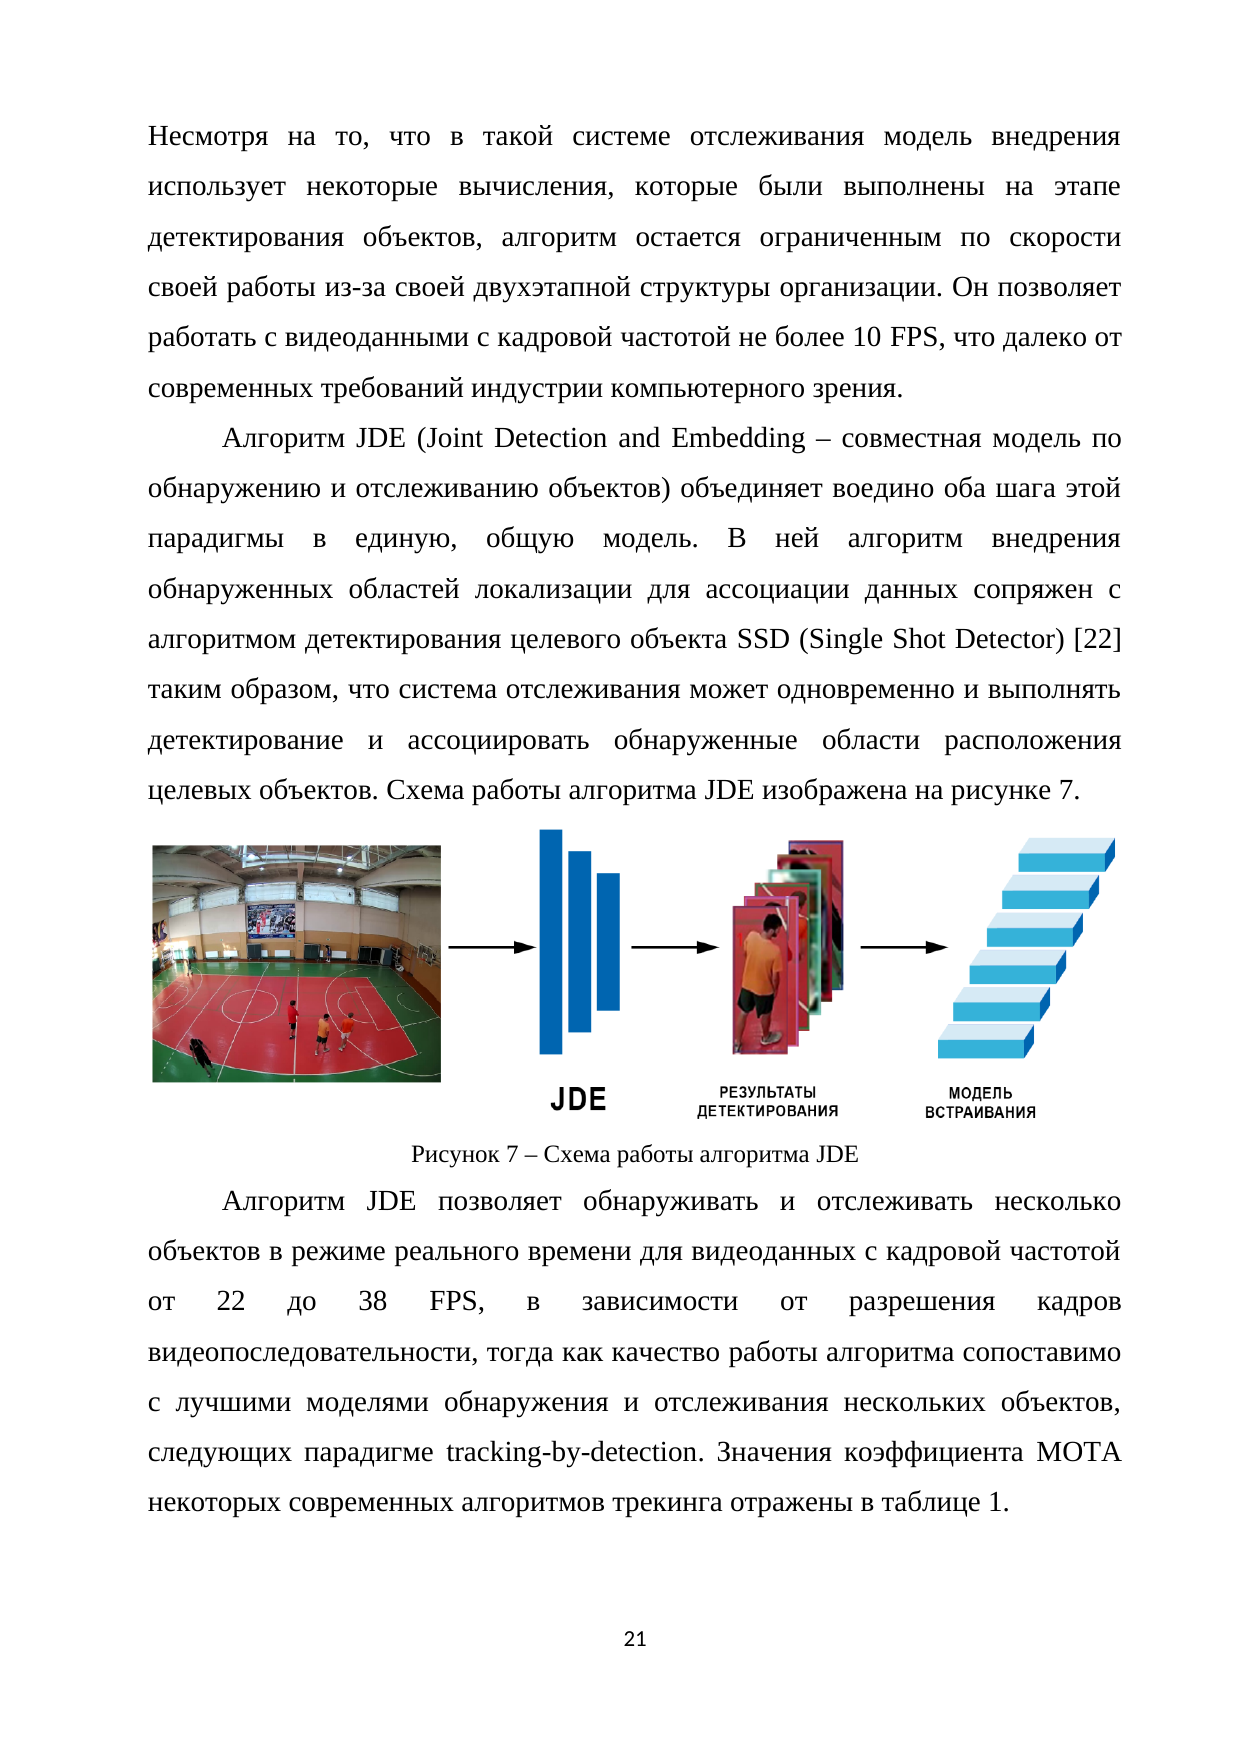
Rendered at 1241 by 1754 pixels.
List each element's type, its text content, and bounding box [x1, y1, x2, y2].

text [148, 118, 1122, 403]
text Алгоритм JDE позволяет обнаруживать и отслеживать несколько объектов в режиме реального времени для видеоданных с кадровой частотой от 22 до 38 FPS, в зависимости от разрешения кадров видеопоследовательности, тогда как качество работы алгоритма сопоставимо с лучшими моделями обнаружения и отслеживания нескольких объектов, следующих парадигме tracking-by-detection. Значения коэффициента MOTA некоторых современных алгоритмов трекинга отражены в таблице 1. [148, 1183, 1122, 1518]
text Рисунок 7 – Схема работы алгоритма JDE [148, 1139, 1122, 1168]
text Алгоритм JDE (Joint Detection and Embedding – совместная модель по обнаружению и отслеживанию объектов) объединяет воедино оба шага этой парадигмы в единую, общую модель. В ней алгоритм внедрения обнаруженных областей локализации для ассоциации данных сопряжен с алгоритмом детектирования целевого объекта SSD (Single Shot Detector) [22] таким образом, что система отслеживания может одновременно и выполнять детектирование и ассоциировать обнаруженные области расположения целевых объектов. Схема работы алгоритма JDE изображена на рисунке 7. [148, 420, 1122, 806]
picture [149, 822, 1121, 1126]
